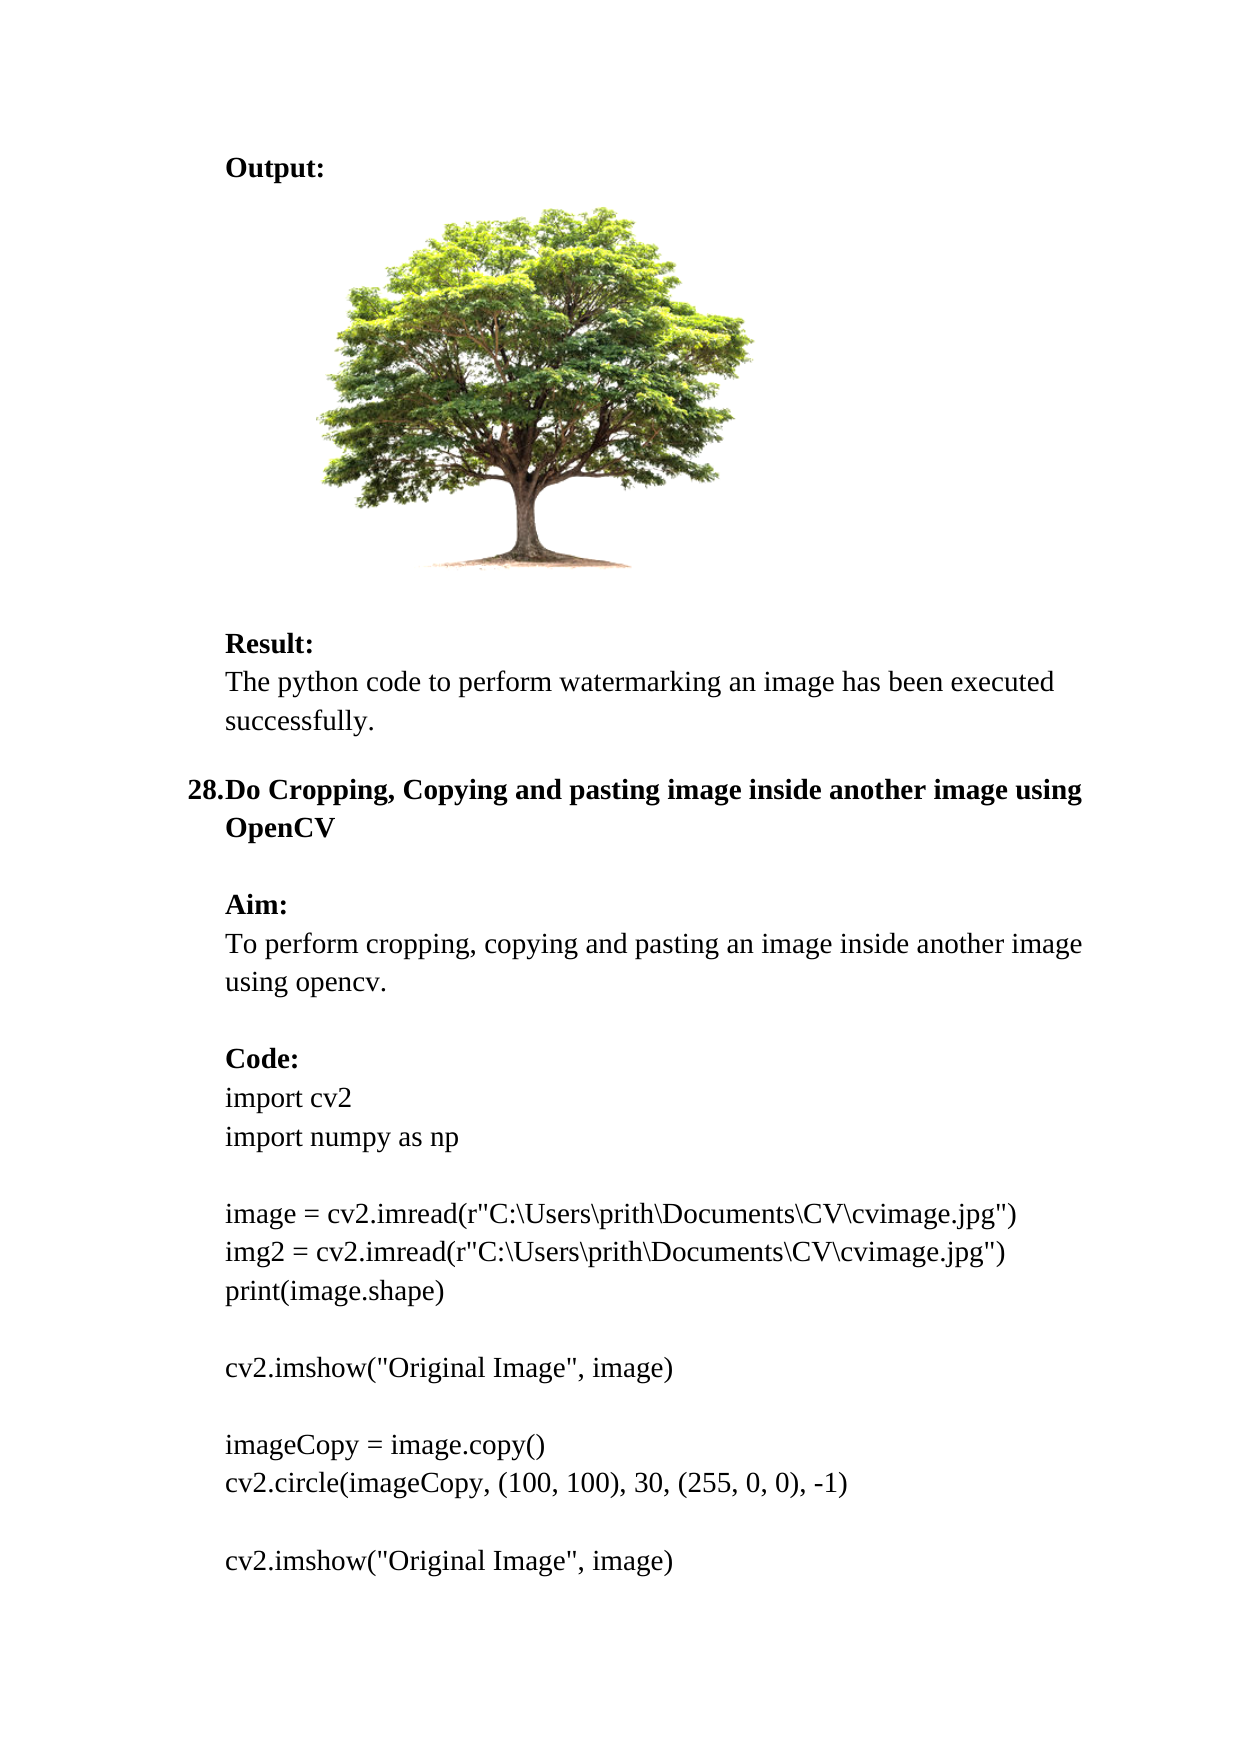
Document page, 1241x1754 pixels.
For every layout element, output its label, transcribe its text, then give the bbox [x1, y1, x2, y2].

list To perform cropping, copying and pasting an image inside another image using opencv. [225, 926, 1090, 998]
list cv2.imshow("Original Image", image) [225, 1543, 1090, 1576]
list cv2.circle(imageCopy, (100, 100), 30, (255, 0, 0), -1) [225, 1466, 1090, 1499]
list Result: [225, 626, 1090, 659]
list import numpy as np [225, 1119, 1090, 1152]
list Code: [225, 1042, 1090, 1075]
list print(image.shape) [225, 1273, 1090, 1306]
list import cv2 [225, 1080, 1090, 1114]
list Output: [225, 150, 1090, 183]
list cv2.imshow("Original Image", image) [225, 1350, 1090, 1383]
list imageCopy = image.copy() [225, 1427, 1090, 1461]
list Do Cropping, Copying and pasting image inside another image using OpenCV [187, 772, 1090, 844]
list Aim: [225, 887, 1090, 921]
list image = cv2.imread(r"C:\Users\prith\Documents\CV\cvimage.jpg") [225, 1196, 1090, 1229]
list The python code to perform watermarking an image has been executed successfully. [225, 664, 1090, 737]
picture [225, 188, 822, 584]
list img2 = cv2.imread(r"C:\Users\prith\Documents\CV\cvimage.jpg") [225, 1234, 1090, 1268]
